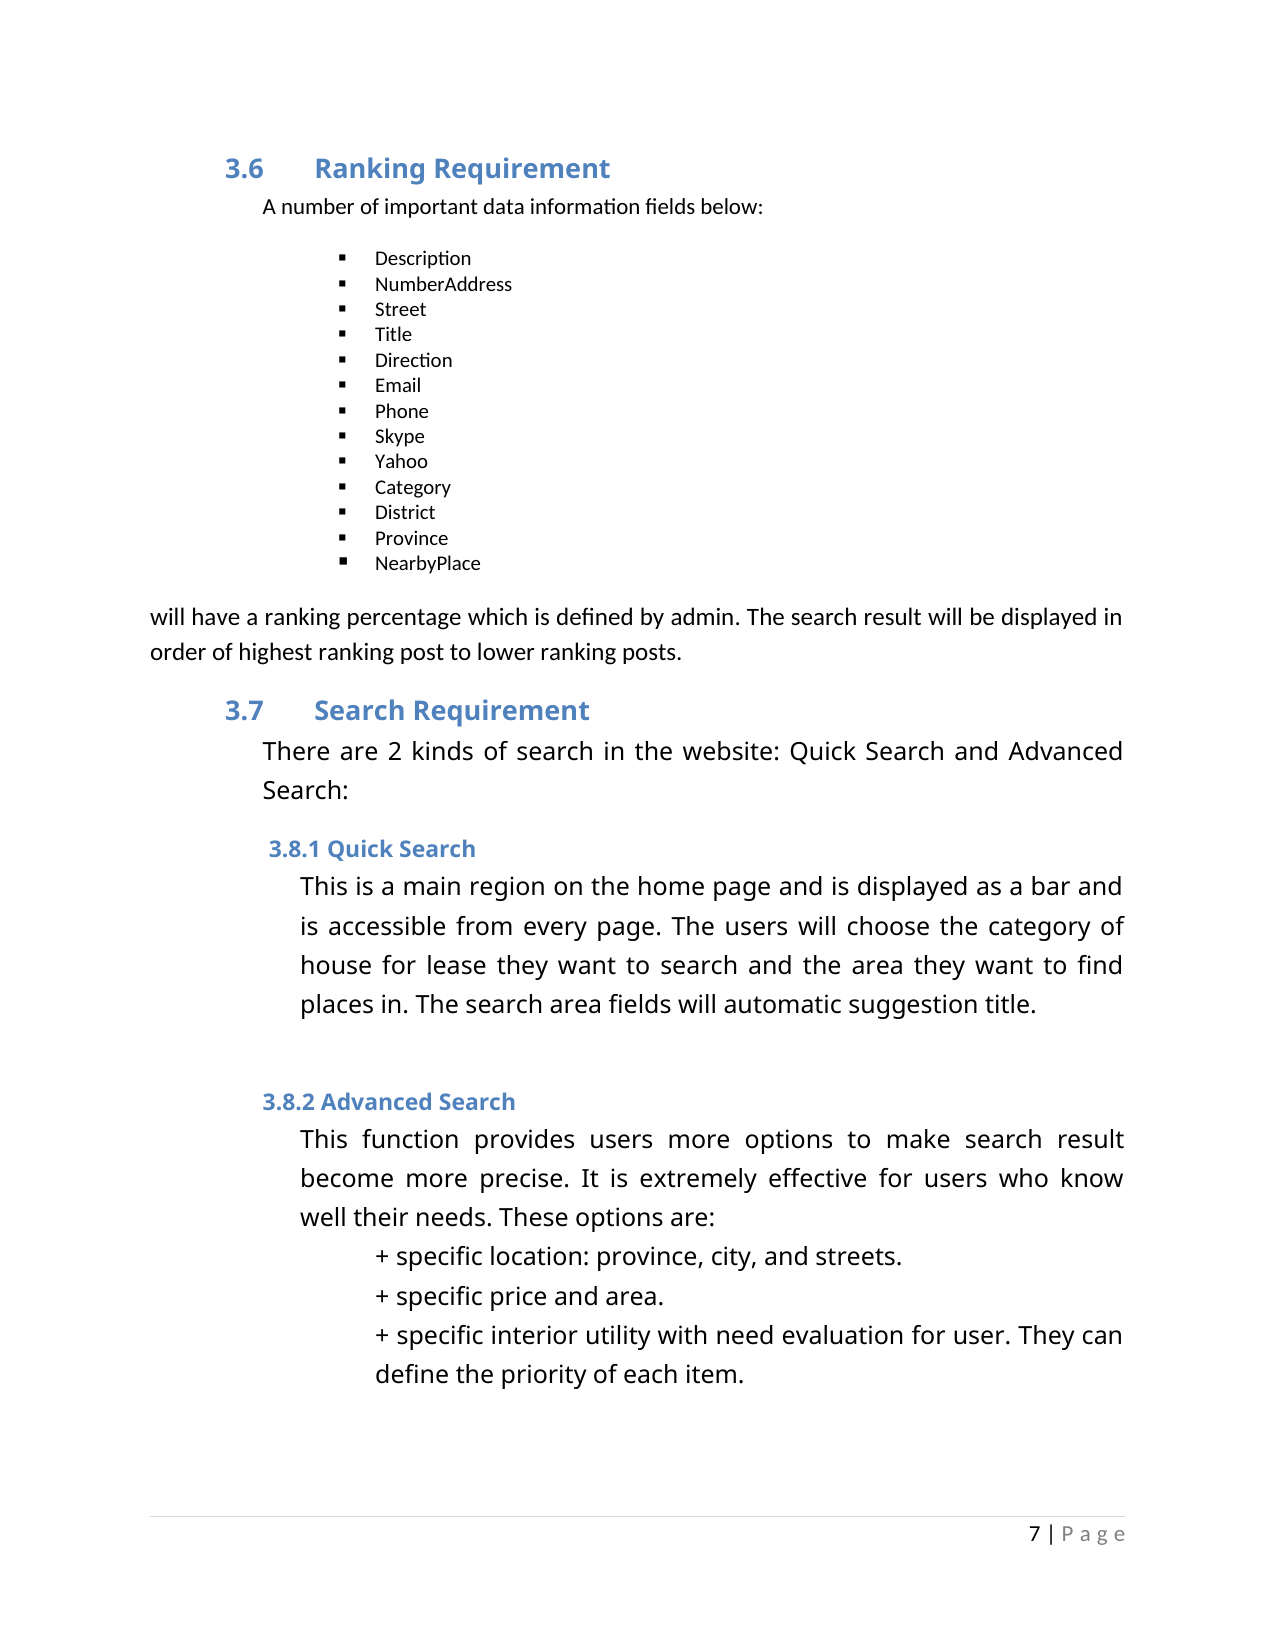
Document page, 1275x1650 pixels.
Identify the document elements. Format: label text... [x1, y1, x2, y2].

text will have a ranking percentage which is defined by admin. The search result will be displayed in order of highest ranking post to lower ranking posts. [150, 601, 1125, 666]
list Title [337, 322, 1125, 347]
list Yahoo [337, 449, 1125, 474]
list There are 2 kinds of search in the website: Quick Search and Advanced Search: [262, 734, 1125, 807]
list Category [337, 474, 1125, 499]
list Province [337, 525, 1125, 550]
list Skype [337, 423, 1125, 449]
subtitle Search Requirement [225, 691, 1125, 728]
subtitle 3.8.1 Quick Search [225, 833, 1125, 864]
list Street [337, 296, 1125, 322]
list + specific location: province, city, and streets. [300, 1239, 1125, 1273]
text A number of important data information fields below: [262, 192, 1125, 220]
list This is a main region on the home page and is displayed as a bar and is accessible from every page. The users will choose the category of house for lease they want to search and the area they want to find places in. The search area fields will automatic suggestion title. [300, 869, 1125, 1021]
list Description [337, 245, 1125, 271]
list + specific price and area. [300, 1278, 1125, 1312]
subtitle Ranking Requirement [225, 150, 1125, 187]
list This function provides users more options to make search result become more precise. It is extremely effective for users who know well their needs. These options are: [300, 1122, 1125, 1234]
list + specific interior utility with need evaluation for user. They can define the priority of each item. [375, 1317, 1125, 1391]
subtitle 3.8.2 Advanced Search [225, 1086, 1125, 1117]
list Phone [337, 398, 1125, 423]
list District [337, 499, 1125, 525]
list Email [337, 372, 1125, 398]
list NearbyPlace [337, 550, 1125, 576]
list NumberAddress [337, 271, 1125, 296]
list Direction [337, 347, 1125, 372]
